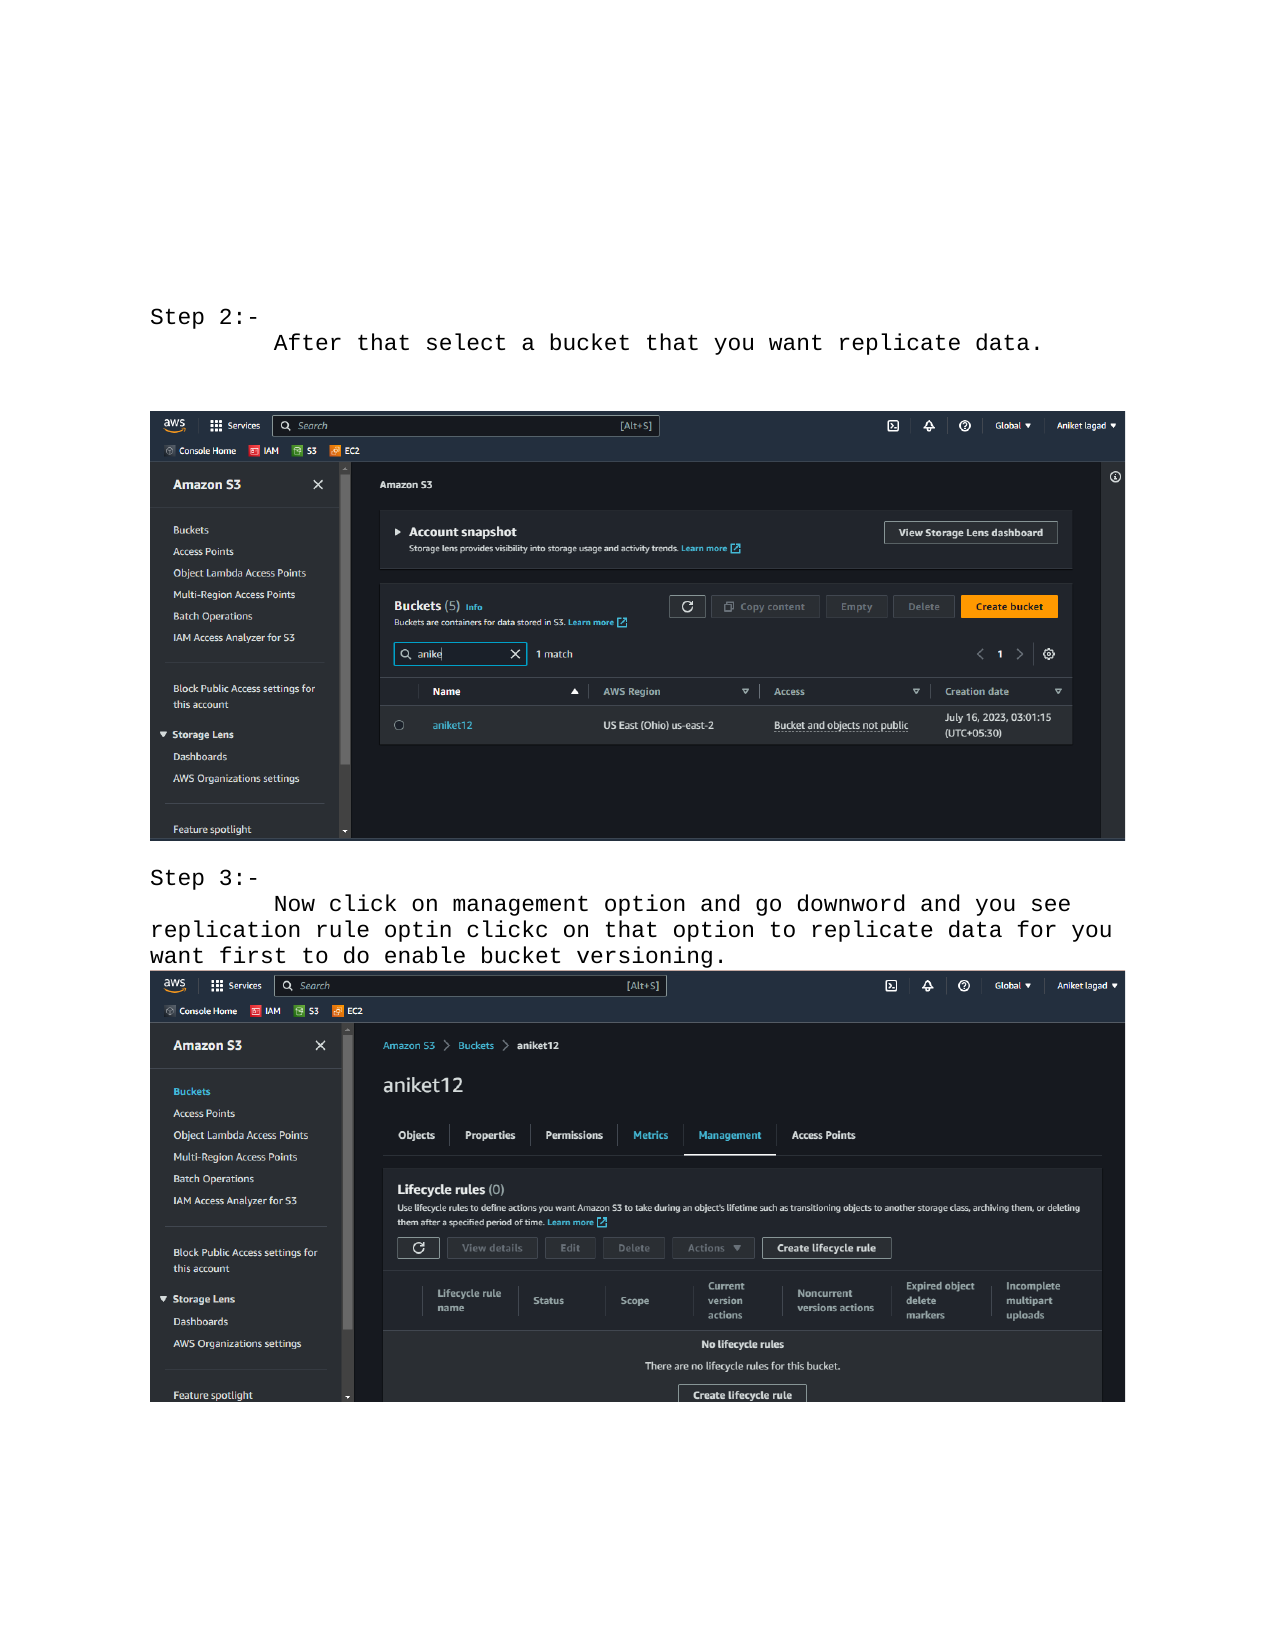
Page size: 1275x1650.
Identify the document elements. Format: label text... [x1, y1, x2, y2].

picture [150, 411, 1125, 841]
text Step 3:- [150, 867, 1125, 892]
text Now click on management option and go downword and you see replication rule optin clickc on that option to replicate data for you want first to do enable bucket versioning. [150, 892, 1125, 970]
picture [150, 970, 1125, 1402]
text After that select a bucket that you want replicate data. [150, 332, 1125, 357]
text Step 2:- [150, 306, 1125, 332]
